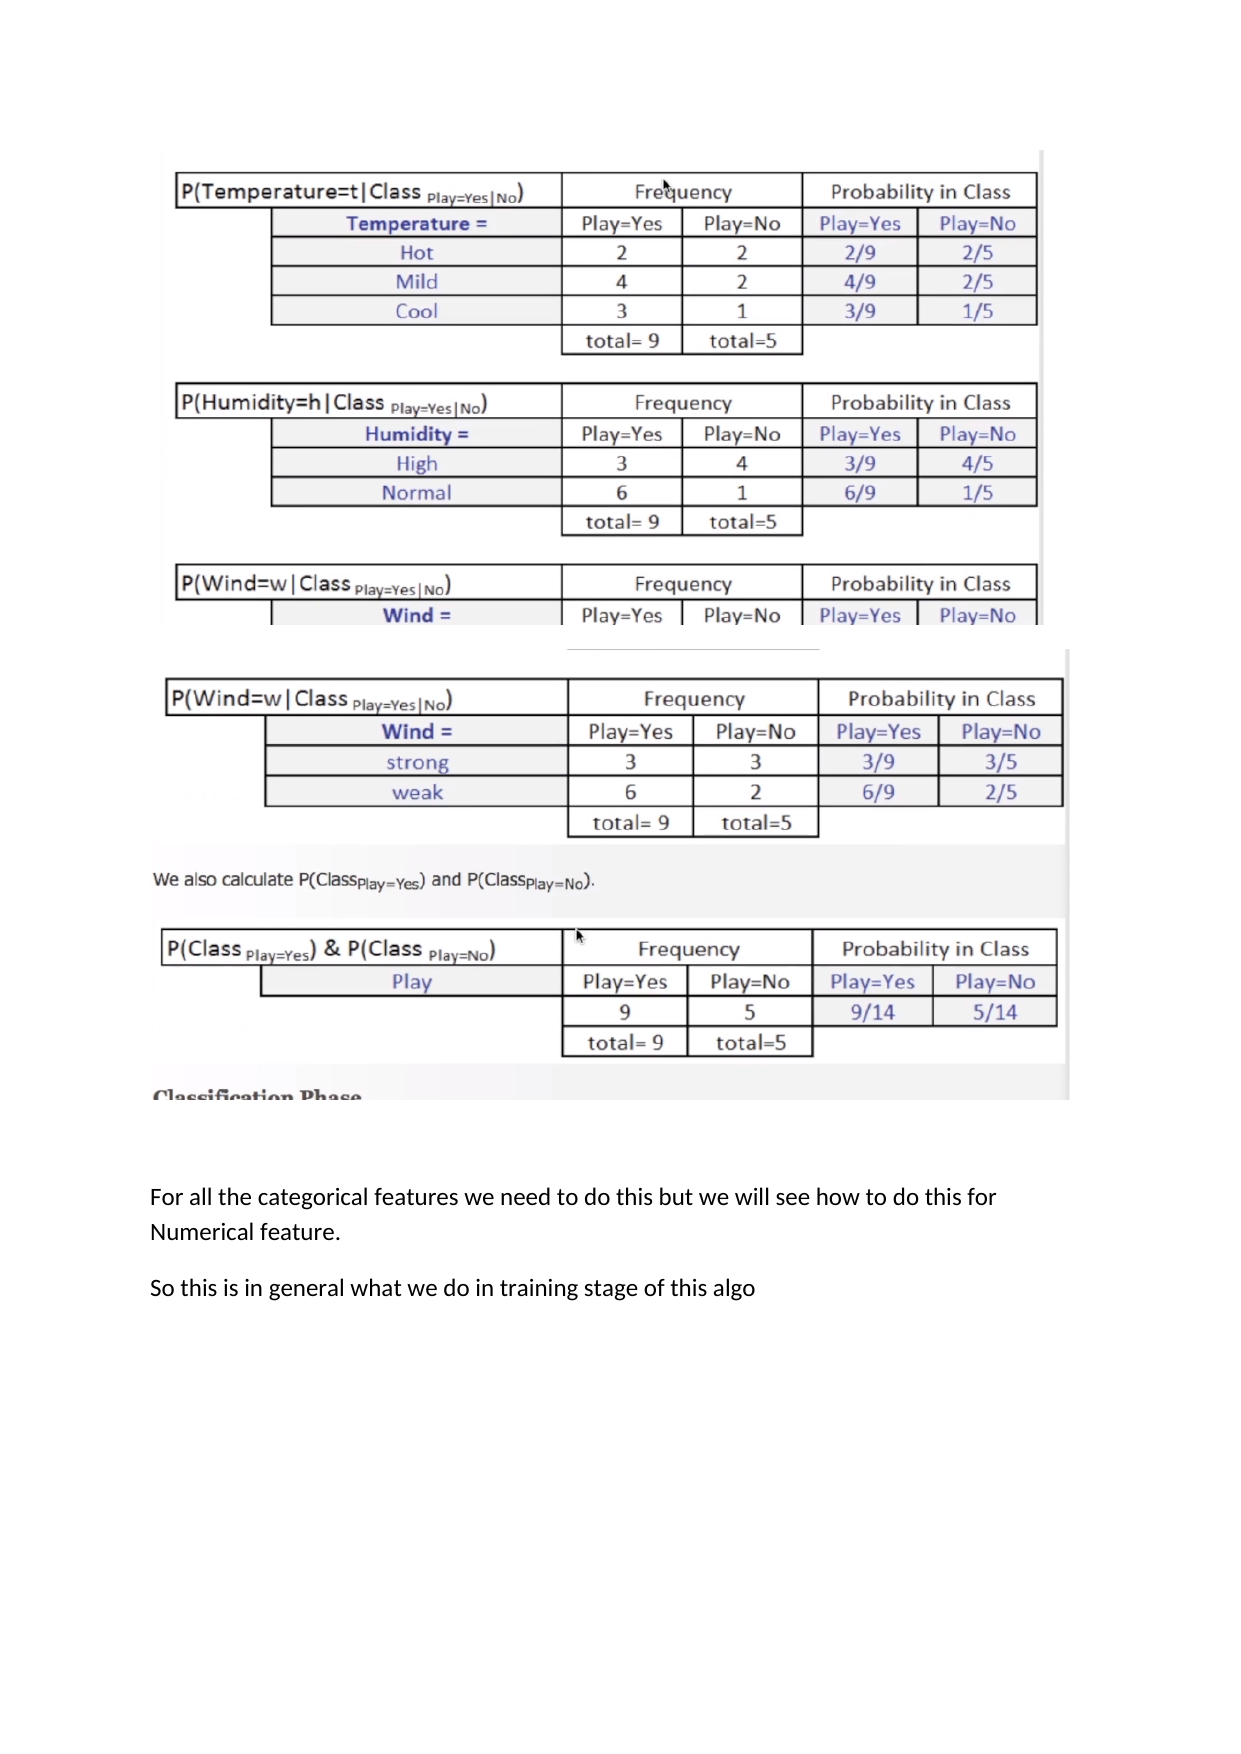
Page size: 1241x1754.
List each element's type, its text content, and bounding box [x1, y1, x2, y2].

picture [150, 150, 1125, 625]
text For all the categorical features we need to do this but we will see how to do this for Numerical feature. [150, 1181, 1090, 1246]
text So this is in general what we do in training stage of this algo [150, 1272, 1090, 1302]
picture [150, 649, 1125, 1100]
